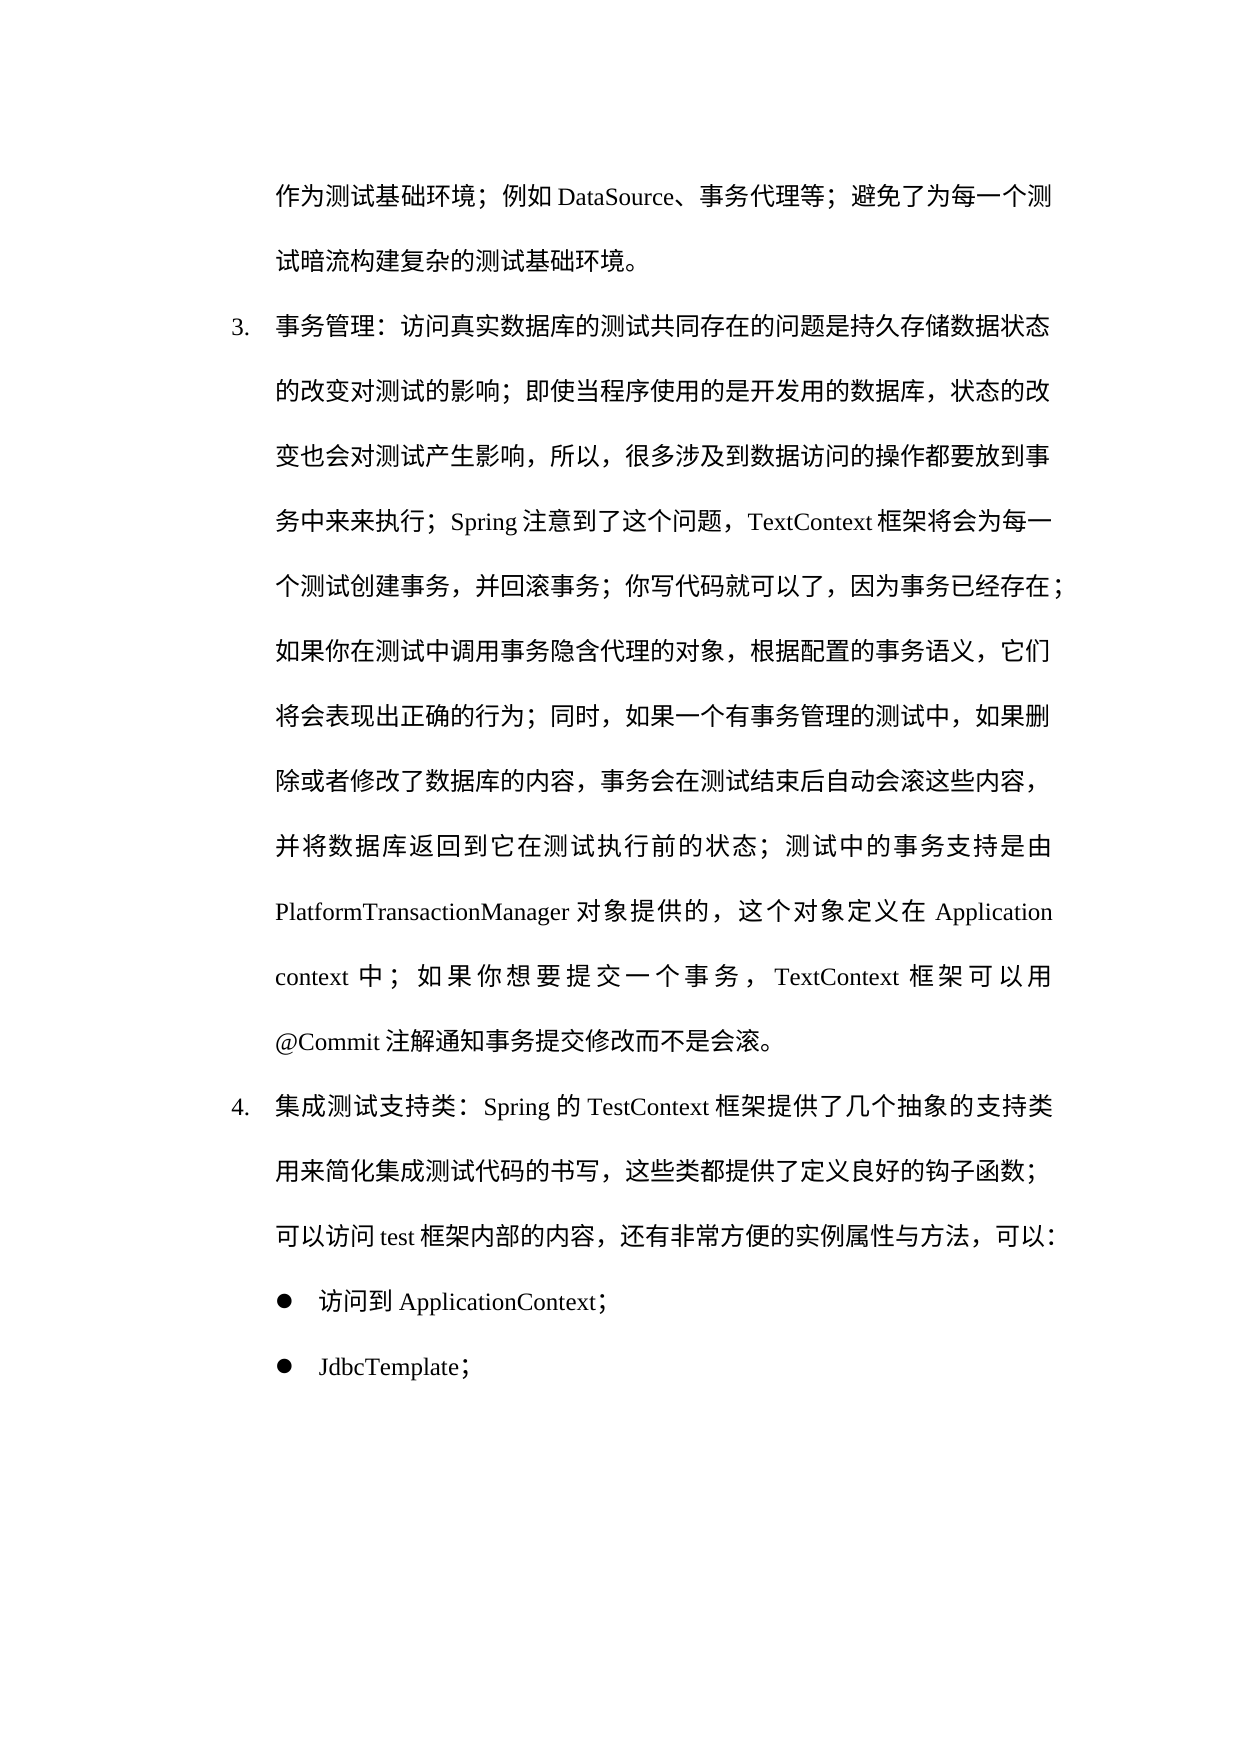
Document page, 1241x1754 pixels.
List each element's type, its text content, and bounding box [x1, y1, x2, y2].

list JdbcTemplate； [275, 1332, 1053, 1397]
list 访问到ApplicationContext； [275, 1267, 1053, 1332]
list 事务管理：访问真实数据库的测试共同存在的问题是持久存储数据状态的改变对测试的影响；即使当程序使用的是开发用的数据库，状态的改变也会对测试产生影响，所以，很多涉及到数据访问的操作都要放到事务中来来执行；Spring注意到了这个问题，TextContext框架将会为每一个测试创建事务，并回滚事务；你写代码就可以了，因为事务已经存在；如果你在测试中调用事务隐含代理的对象，根据配置的事务语义，它们将会表现出正确的行为；同时，如果一个有事务管理的测试中，如果删除或者修改了数据库的内容，事务会在测试结束后自动会滚这些内容，并将数据库返回到它在测试执行前的状态；测试中的事务支持是由PlatformTransactionManager对象提供的，这个对象定义在Application context中；如果你想要提交一个事务，TextContext框架可以用@Commit注解通知事务提交修改而不是会滚。 [231, 292, 1053, 1072]
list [231, 162, 1053, 292]
list 集成测试支持类：Spring的TestContext框架提供了几个抽象的支持类用来简化集成测试代码的书写，这些类都提供了定义良好的钩子函数；可以访问test框架内部的内容，还有非常方便的实例属性与方法，可以： [231, 1072, 1053, 1267]
